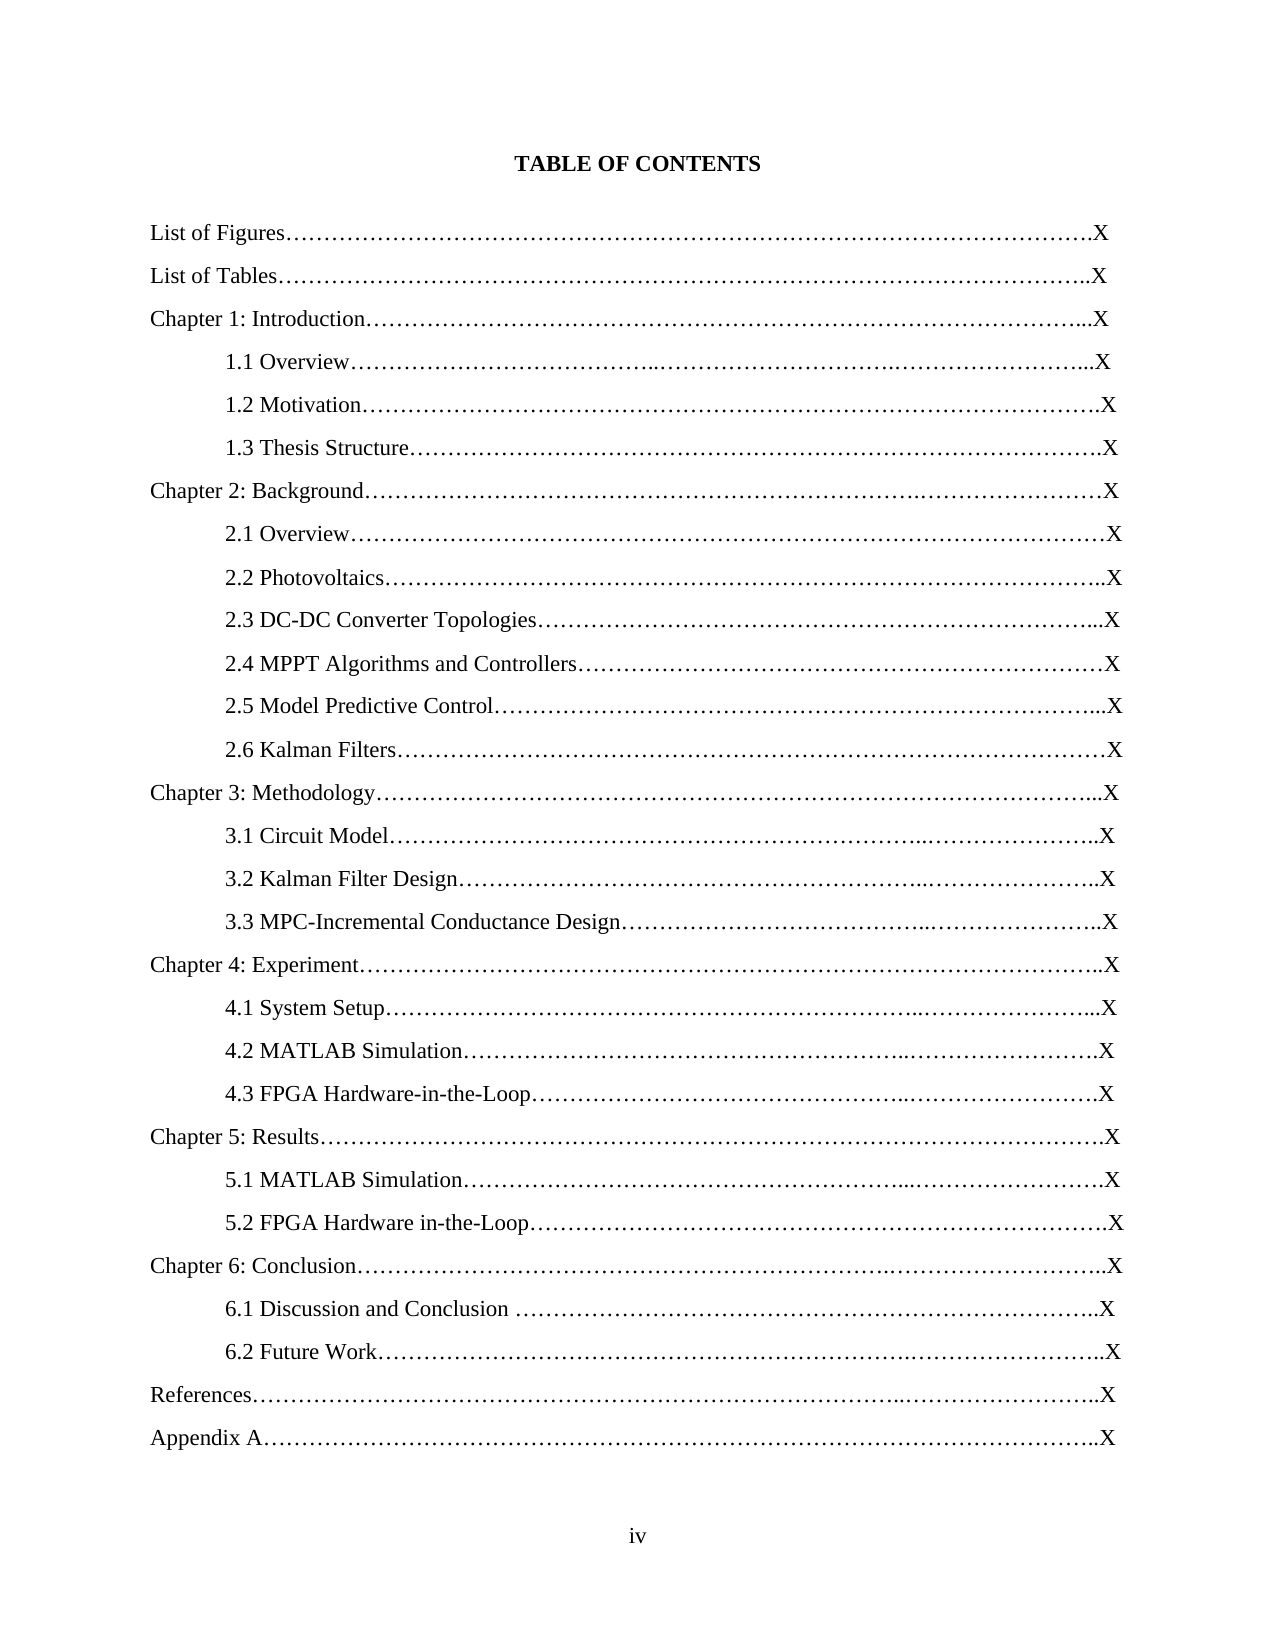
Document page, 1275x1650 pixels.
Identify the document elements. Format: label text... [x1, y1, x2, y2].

text 2.3 DC-DC Converter Topologies………………………………………………………………...X [150, 607, 1125, 633]
text 1.2 Motivation…………………………………………………………………………………….X [150, 391, 1125, 418]
text TABLE OF CONTENTS [150, 150, 1125, 176]
text 3.1 Circuit Model……………………………………………………………..…………………..X [150, 822, 1125, 848]
text 2.5 Model Predictive Control……………………………………………………………………...X [150, 693, 1125, 719]
text 1.1 Overview…………………………………..………………………….……………………...X [150, 348, 1125, 375]
text Chapter 1: Introduction…………………………………………………………………………………...X [150, 305, 1125, 332]
text 6.2 Future Work…………………………………………………………….……………………..X [150, 1338, 1125, 1364]
text 6.1 Discussion and Conclusion …………………………………………………………………..X [150, 1295, 1125, 1321]
text 2.2 Photovoltaics…………………………………………………………………………………..X [150, 563, 1125, 590]
text 4.1 System Setup……………………………………………………………..…………………...X [150, 994, 1125, 1020]
text 2.4 MPPT Algorithms and Controllers……………………………………………………………X [150, 649, 1125, 676]
text Chapter 6: Conclusion…………………………………………………………….………………………..X [150, 1252, 1125, 1278]
text 2.1 Overview………………………………………………………………………………………X [150, 521, 1125, 547]
text List of Tables……………………………………………………………………………………………..X [150, 262, 1125, 289]
text Chapter 5: Results………………………………………………………………………………………….X [150, 1123, 1125, 1149]
text 3.2 Kalman Filter Design……………………………………………………..…………………..X [150, 865, 1125, 891]
text References…………………………………………………………………………..……………………..X [150, 1381, 1125, 1407]
text Chapter 4: Experiment……………………………………………………………………………………..X [150, 951, 1125, 977]
text 1.3 Thesis Structure……………………………………………………………………………….X [150, 434, 1125, 461]
text 3.3 MPC-Incremental Conductance Design…………………………………..…………………..X [150, 908, 1125, 934]
text 4.2 MATLAB Simulation…………………………………………………..…………………….X [150, 1037, 1125, 1063]
text Appendix A………………………………………………………………………………………………..X [150, 1424, 1125, 1450]
text Chapter 2: Background……………………………………………………………….……………………X [150, 477, 1125, 504]
text 5.1 MATLAB Simulation…………………………………………………...…………………….X [150, 1166, 1125, 1192]
text 5.2 FPGA Hardware in-the-Loop………………………………………………………………….X [150, 1209, 1125, 1235]
text 4.3 FPGA Hardware-in-the-Loop…………………………………………..…………………….X [150, 1080, 1125, 1106]
text List of Figures…………………………………………………………………………………………….X [150, 219, 1125, 246]
text Chapter 3: Methodology…………………………………………………………………………………...X [150, 779, 1125, 805]
text 2.6 Kalman Filters…………………………………………………………………………………X [150, 736, 1125, 762]
